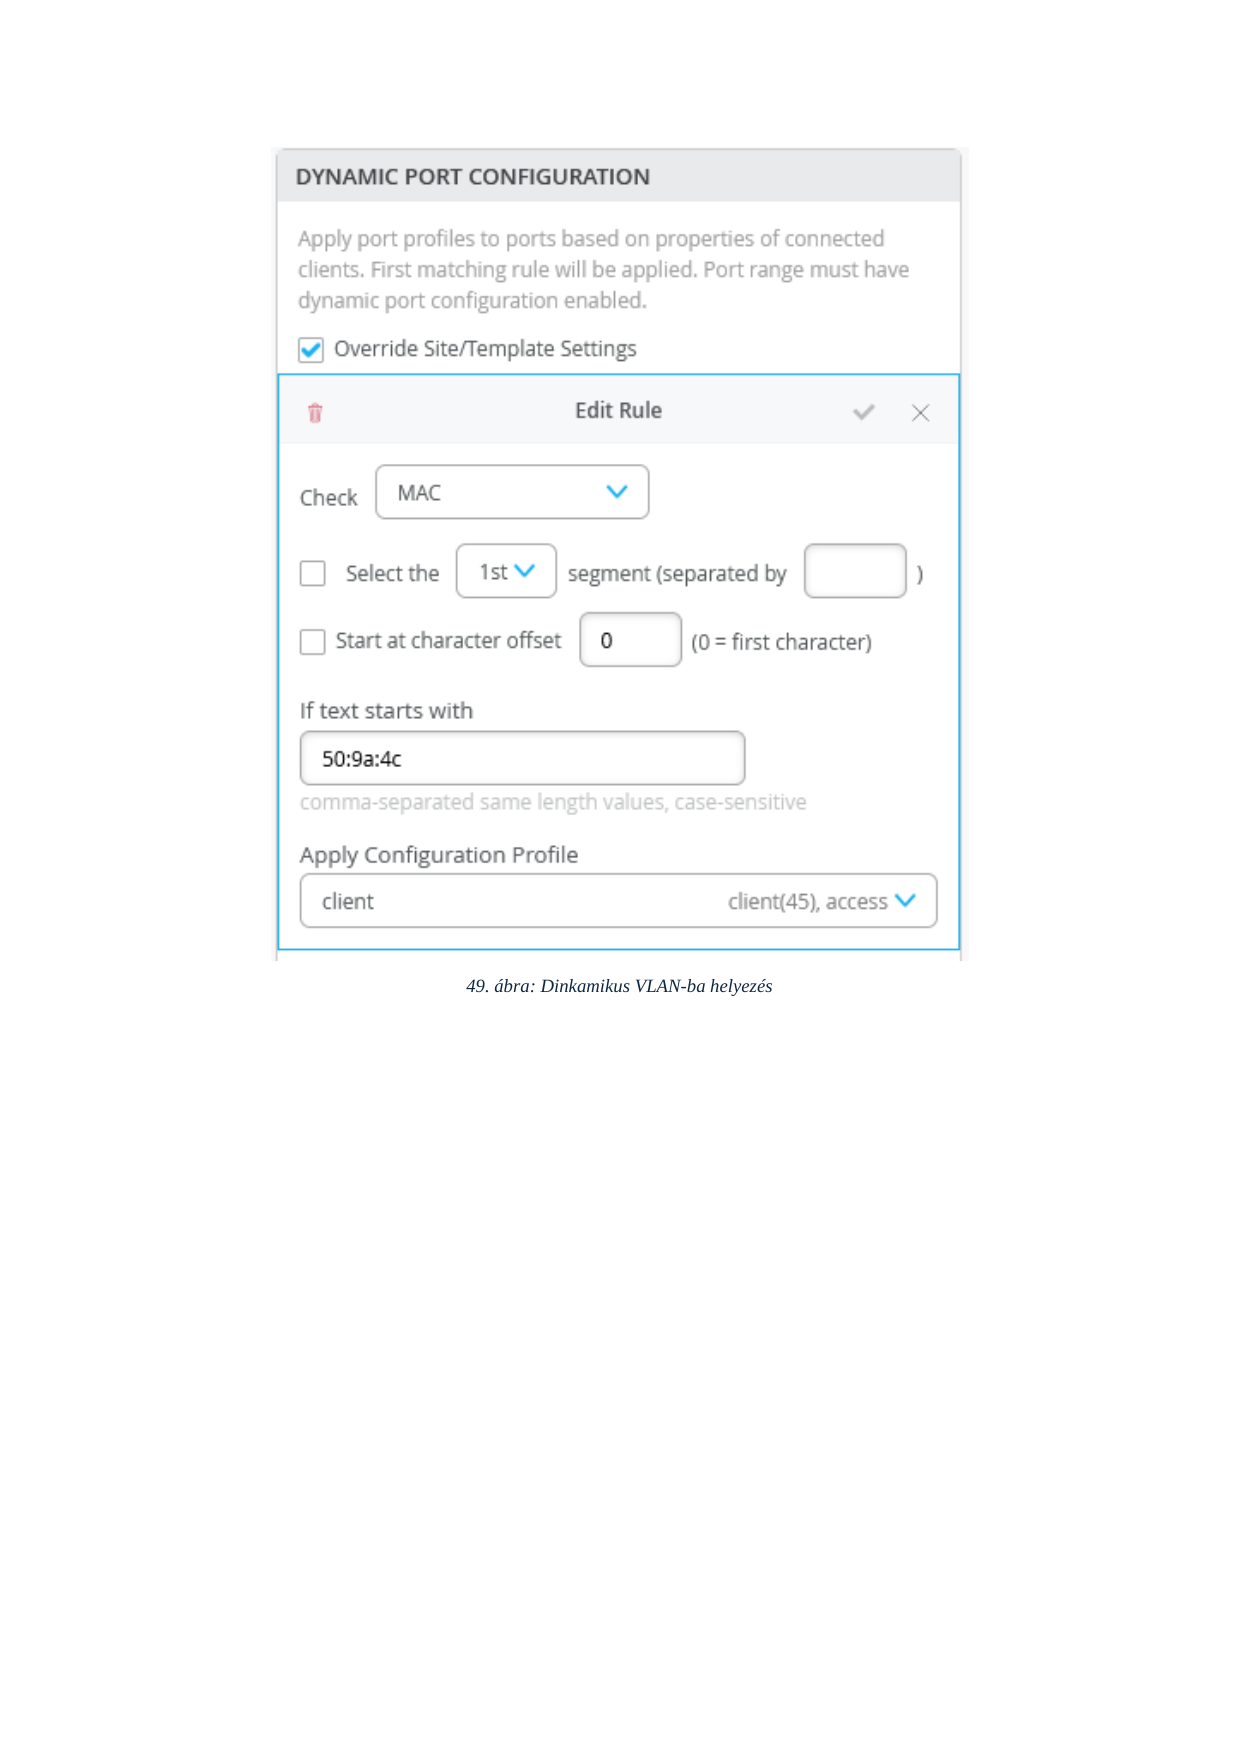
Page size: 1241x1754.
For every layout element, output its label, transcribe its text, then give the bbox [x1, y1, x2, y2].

text 49. ábra: Dinkamikus VLAN-ba helyezés [148, 974, 1092, 996]
picture [271, 147, 969, 961]
